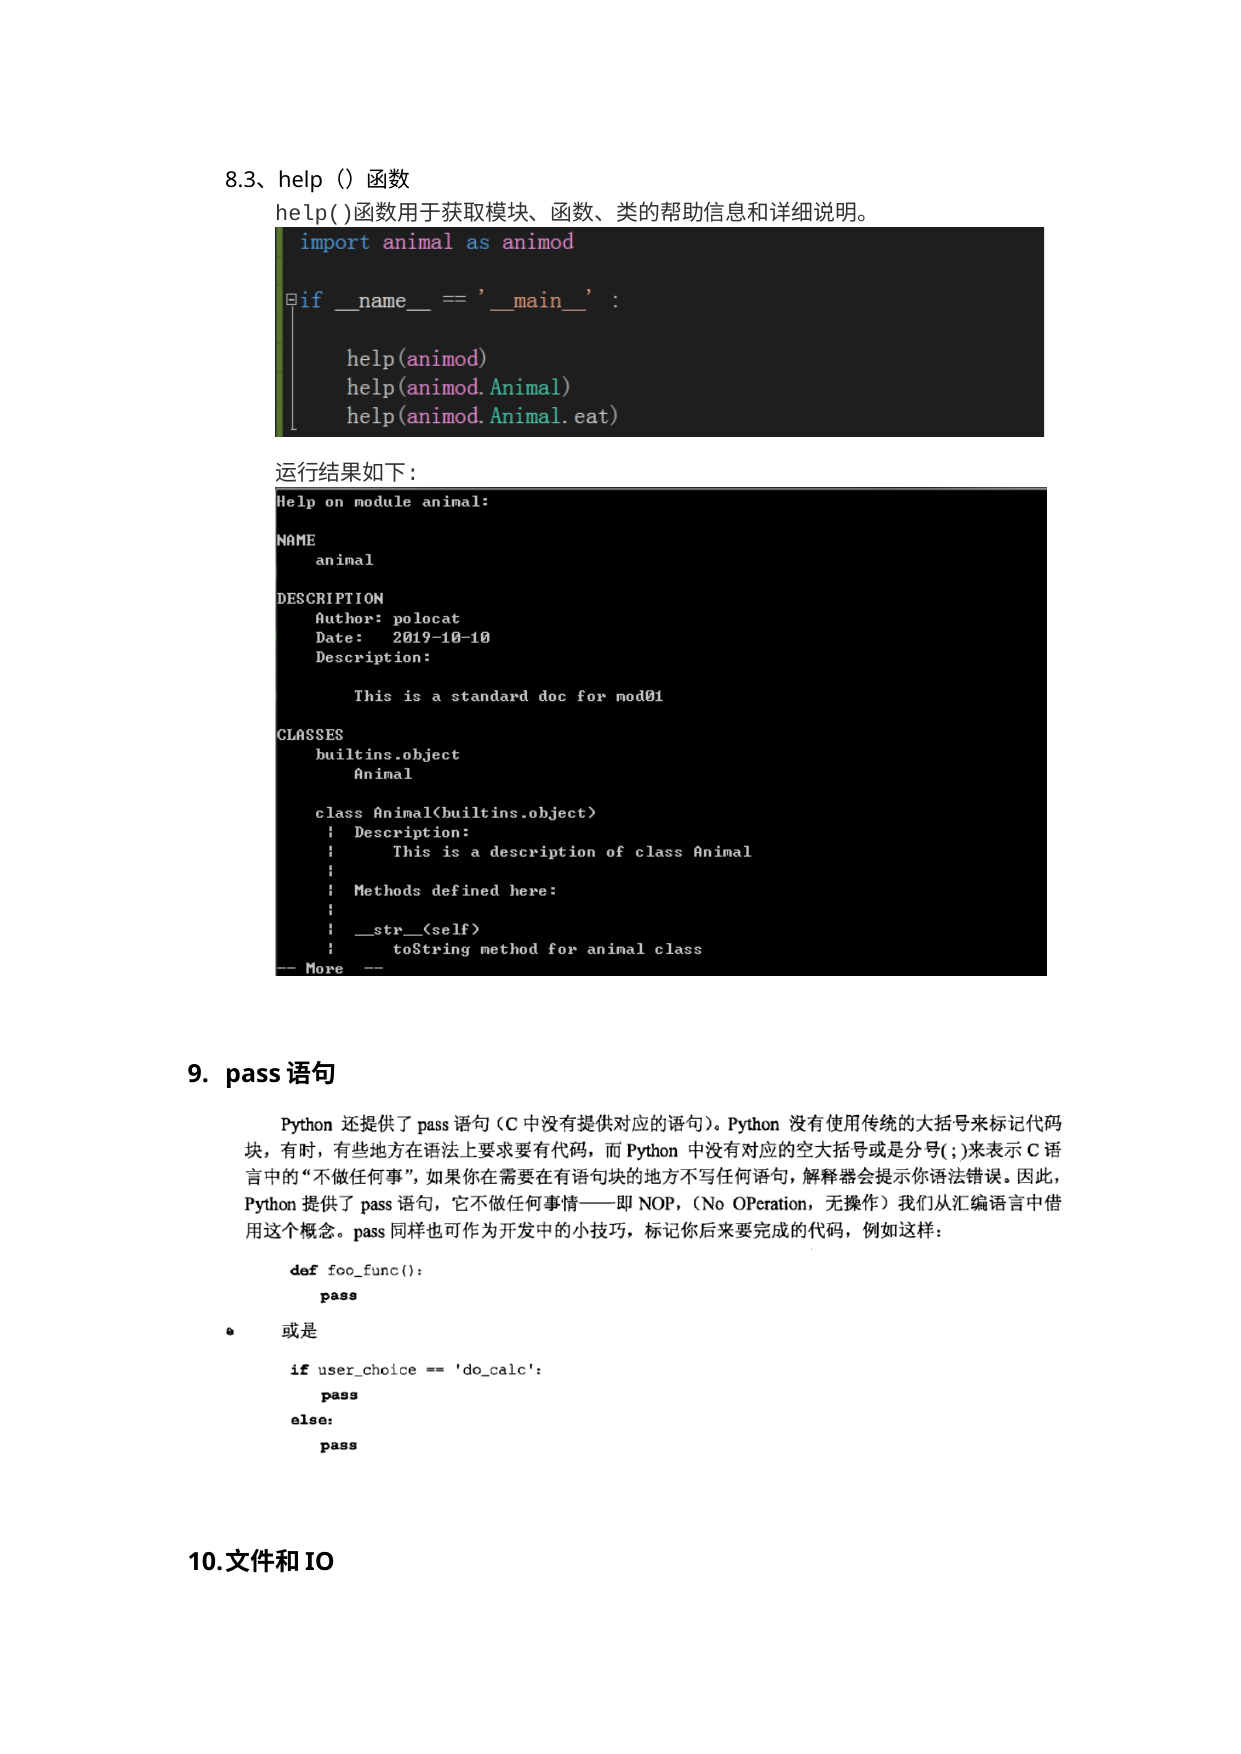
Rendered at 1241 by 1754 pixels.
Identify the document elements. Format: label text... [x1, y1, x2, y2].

picture [275, 487, 1047, 976]
list 8.3、help（）函数 [225, 162, 1053, 194]
picture [225, 1104, 1091, 1458]
text 运行结果如下: [231, 454, 1053, 487]
picture [275, 227, 1045, 437]
list pass语句 [187, 1039, 1053, 1104]
list 文件和IO [187, 1527, 1053, 1592]
text help()函数用于获取模块、函数、类的帮助信息和详细说明。 [231, 194, 1053, 227]
